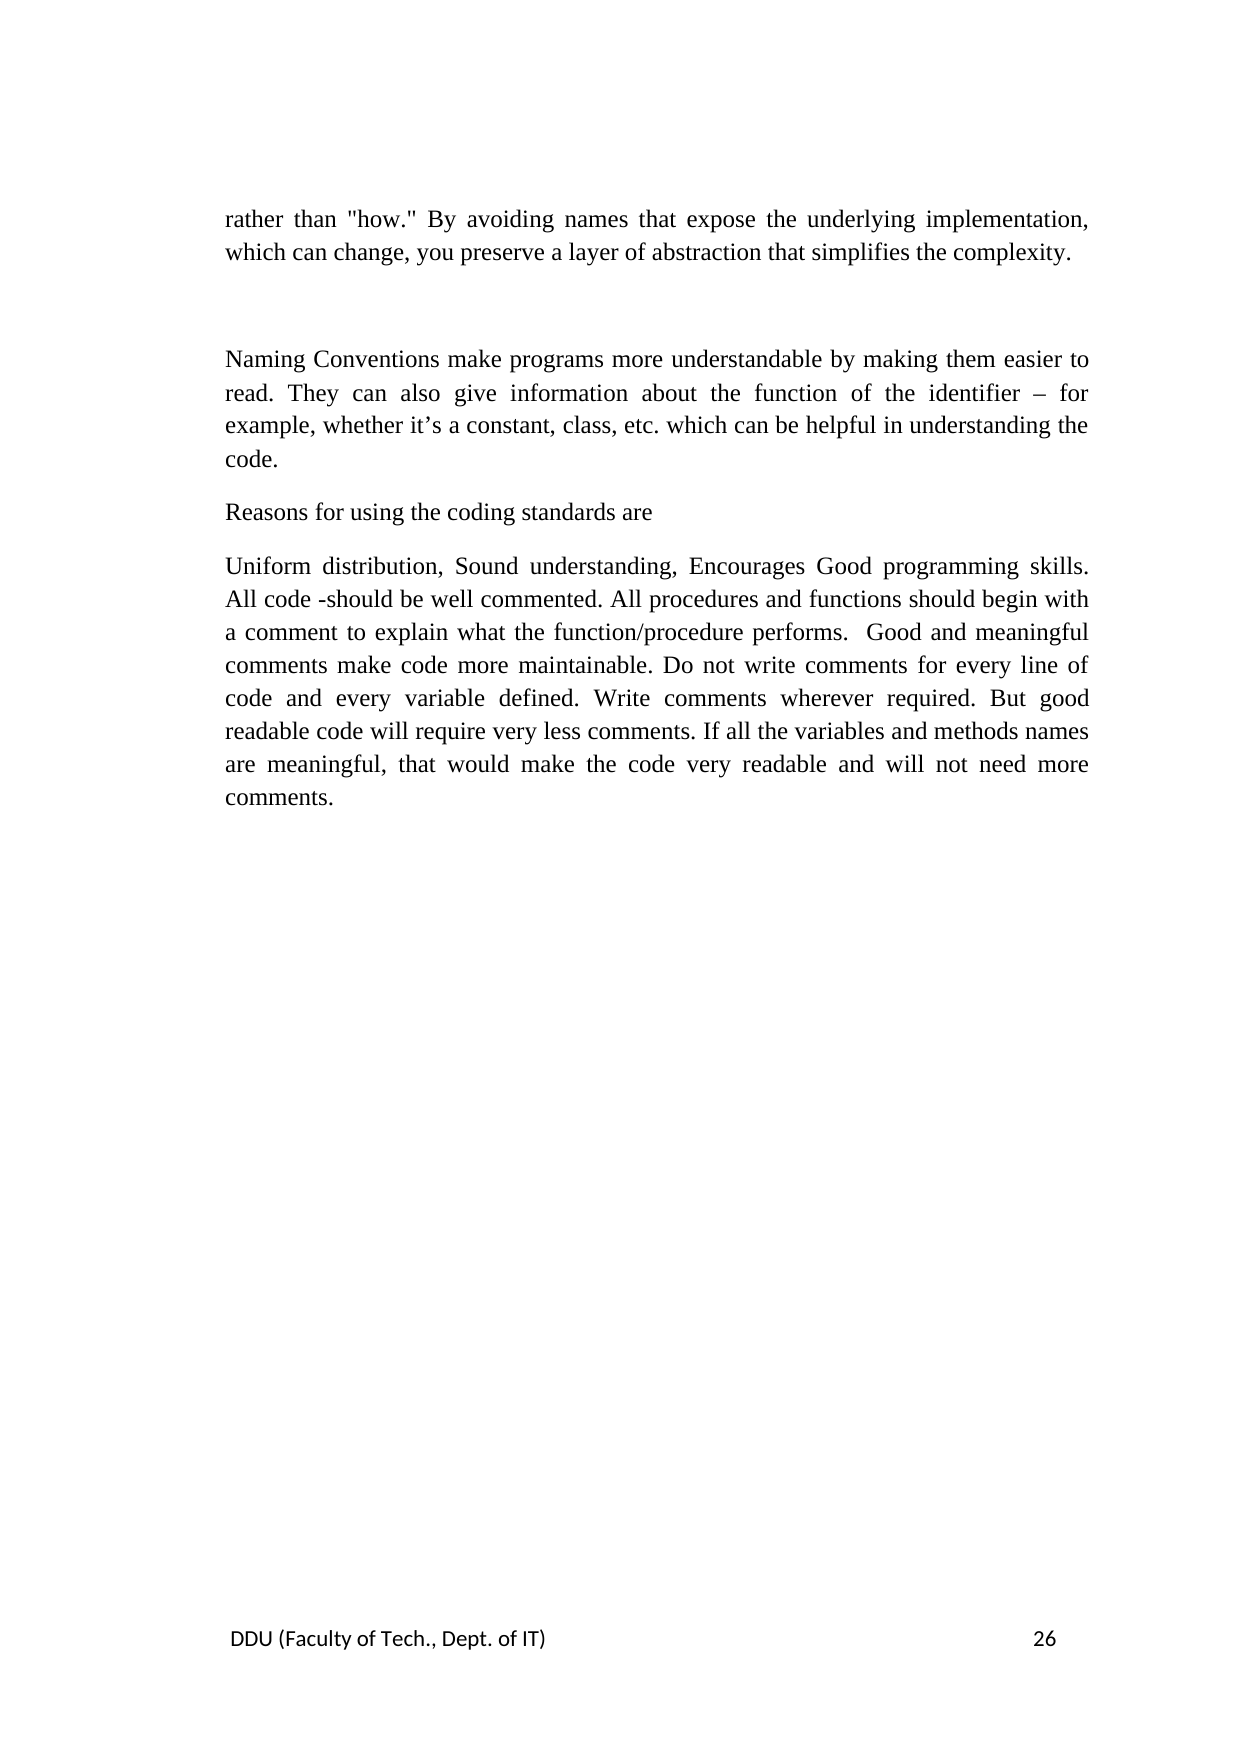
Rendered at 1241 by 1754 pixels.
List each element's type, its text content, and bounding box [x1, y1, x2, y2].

text Uniform distribution, Sound understanding, Encourages Good programming skills. All code -should be well commented. All procedures and functions should begin with a comment to explain what the function/procedure performs. Good and meaningful comments make code more maintainable. Do not write comments for every line of code and every variable defined. Write comments wherever required. But good readable code will require very less comments. If all the variables and methods names are meaningful, that would make the code very readable and will not need more comments. [225, 551, 1090, 811]
text Naming Conventions make programs more understandable by making them easier to read. They can also give information about the function of the identifier – for example, whether it’s a constant, class, etc. which can be helpful in understanding the code. [225, 344, 1090, 472]
text rather than "how." By avoiding names that expose the underlying implementation, which can change, you preserve a layer of abstraction that simplifies the complexity. [225, 204, 1090, 266]
text Reasons for using the coding standards are [225, 497, 1090, 526]
